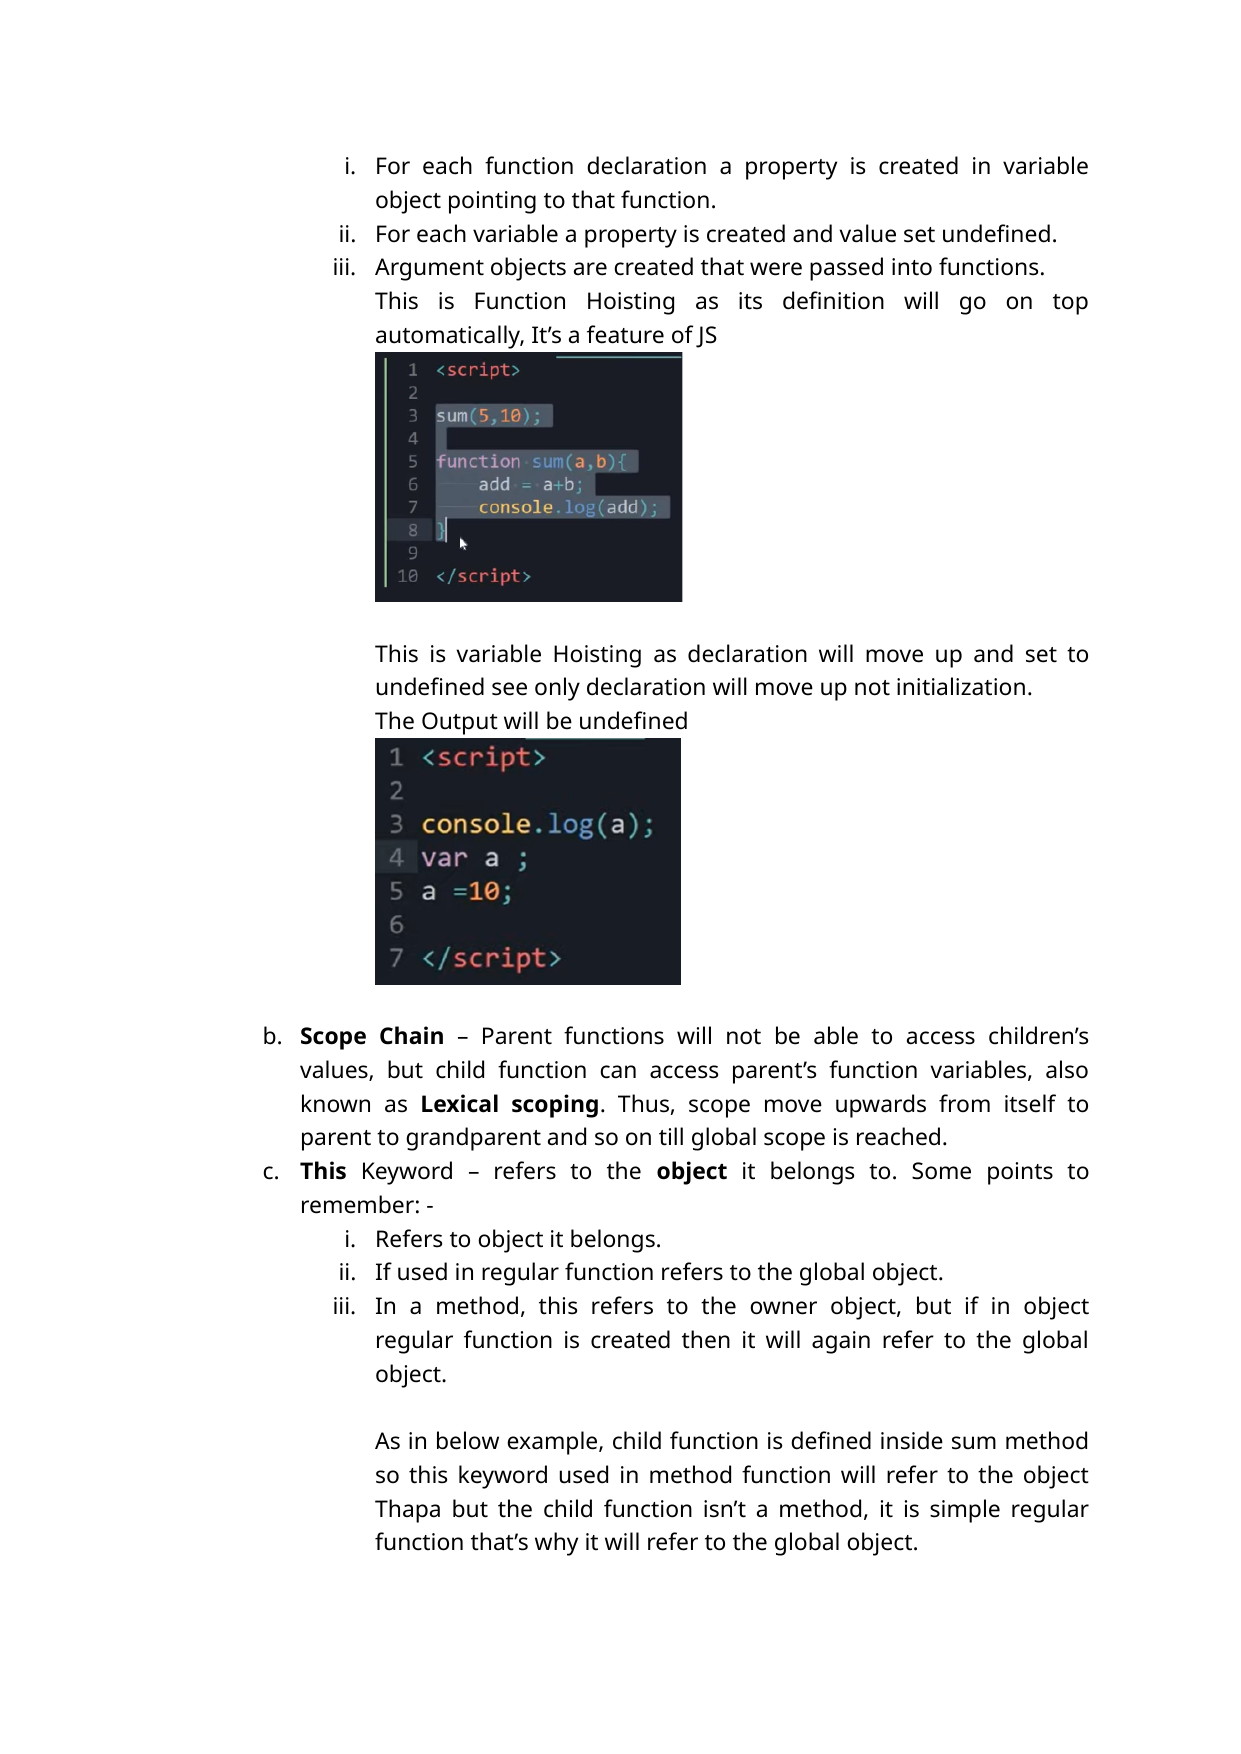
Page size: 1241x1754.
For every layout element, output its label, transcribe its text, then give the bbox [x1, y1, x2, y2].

picture [375, 352, 683, 602]
list Argument objects are created that were passed into functions. [356, 251, 1090, 282]
list For each variable a property is created and value set undefined. [356, 217, 1090, 249]
list For each function declaration a property is created in variable object pointing to that function. [356, 150, 1090, 215]
list This is variable Hoisting as declaration will move up and set to undefined see only declaration will move up not initialization. [375, 637, 1090, 702]
list The Output will be undefined [375, 705, 1090, 736]
list Scope Chain – Parent functions will not be able to access children’s values, but child function can access parent’s function variables, also known as Lexical scoping. Thus, scope move upwards from itself to parent to grandparent and so on till global scope is reached. [262, 1020, 1090, 1153]
list This is Function Hoisting as its definition will go on top automatically, It’s a feature of JS [375, 285, 1090, 350]
list If used in regular function refers to the global object. [356, 1256, 1090, 1288]
list Refers to object it belongs. [356, 1223, 1090, 1254]
picture [375, 738, 681, 985]
list As in below example, child function is defined inside sum method so this keyword used in method function will refer to the object Thapa but the child function isn’t a method, it is simple regular function that’s why it will refer to the global object. [375, 1425, 1090, 1558]
list This Keyword – refers to the object it belongs to. Some points to remember: - [262, 1155, 1090, 1220]
list In a method, this refers to the owner object, but if in object regular function is created then it will again refer to the global object. [356, 1290, 1090, 1389]
